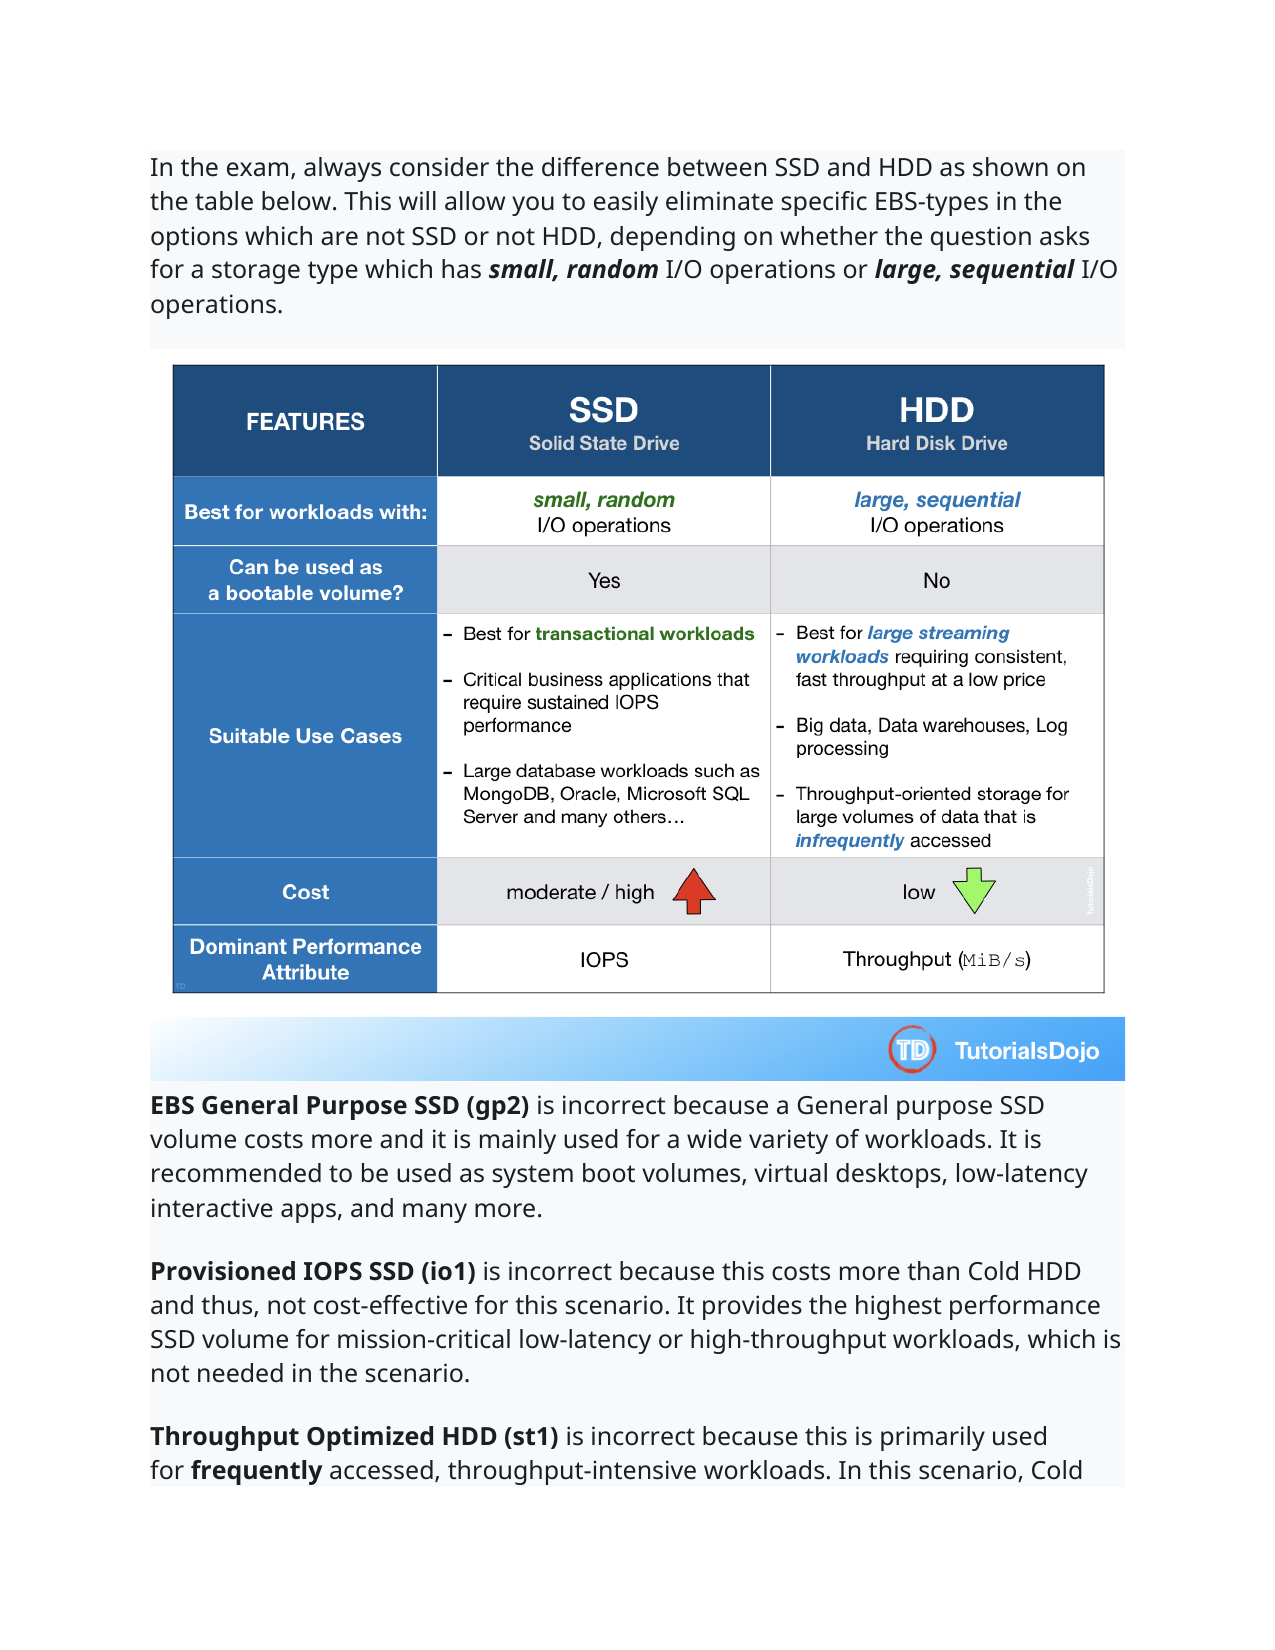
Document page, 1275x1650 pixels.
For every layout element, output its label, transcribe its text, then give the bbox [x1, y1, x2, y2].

picture [150, 349, 1125, 1081]
text EBS General Purpose SSD (gp2) is incorrect because a General purpose SSD volume costs more and it is mainly used for a wide variety of workloads. It is recommended to be used as system boot volumes, virtual desktops, low-latency interactive apps, and many more. [150, 1081, 1125, 1224]
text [150, 1419, 1125, 1487]
text In the exam, always consider the difference between SSD and HDD as shown on the table below. This will allow you to easily eliminate specific EBS-types in the options which are not SSD or not HDD, depending on whether the question asks for a storage type which has small, random I/O operations or large, sequential I/O operations. [150, 150, 1125, 320]
text Provisioned IOPS SSD (io1) is incorrect because this costs more than Cold HDD and thus, not cost-effective for this scenario. It provides the highest performance SSD volume for mission-critical low-latency or high-throughput workloads, which is not needed in the scenario. [150, 1253, 1125, 1390]
